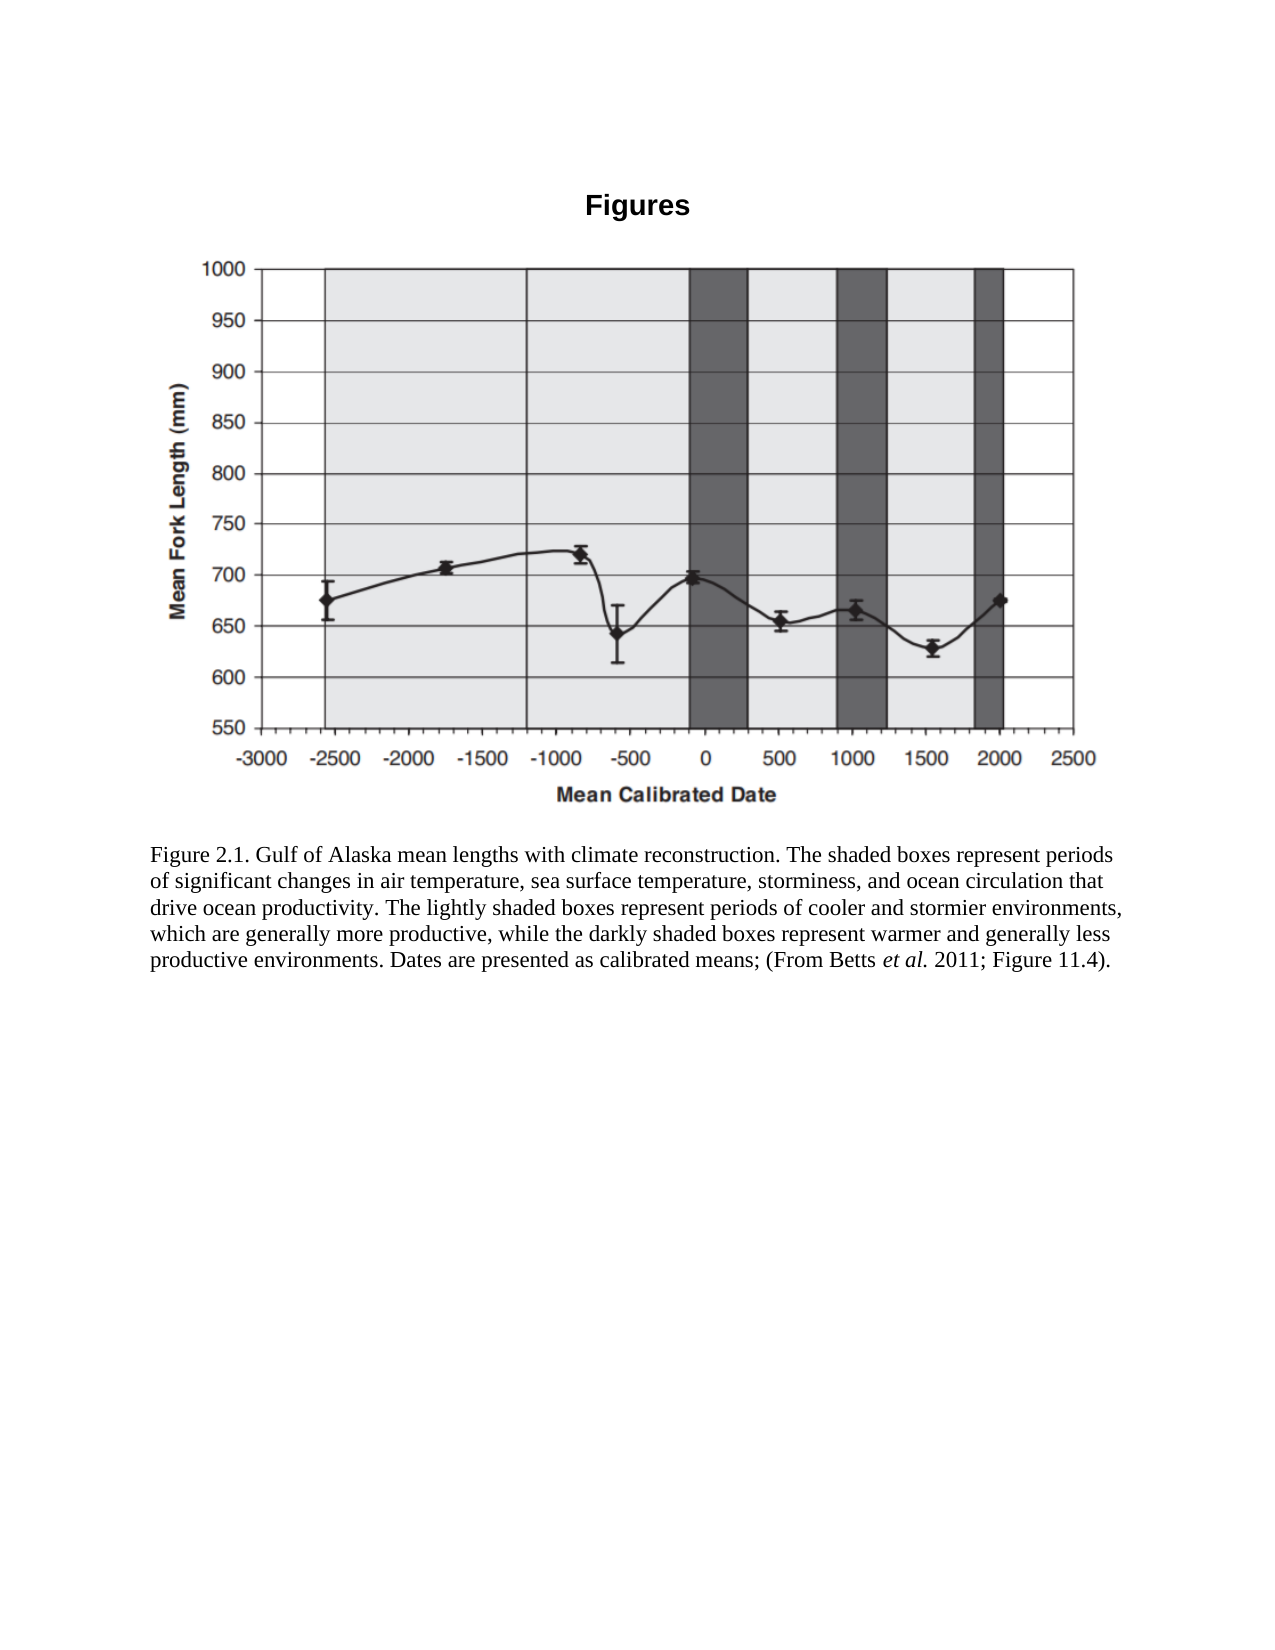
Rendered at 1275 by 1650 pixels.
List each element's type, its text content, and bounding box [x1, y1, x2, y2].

picture [150, 237, 1119, 825]
subtitle Figures [150, 187, 1125, 221]
text Figure 2.1. Gulf of Alaska mean lengths with climate reconstruction. The shaded boxes represent periods of significant changes in air temperature, sea surface temperature, storminess, and ocean circulation that drive ocean productivity. The lightly shaded boxes represent periods of cooler and stormier environments, which are generally more productive, while the darkly shaded boxes represent warmer and generally less productive environments. Dates are presented as calibrated means; (From Betts et al. 2011; Figure 11.4). [150, 841, 1125, 973]
